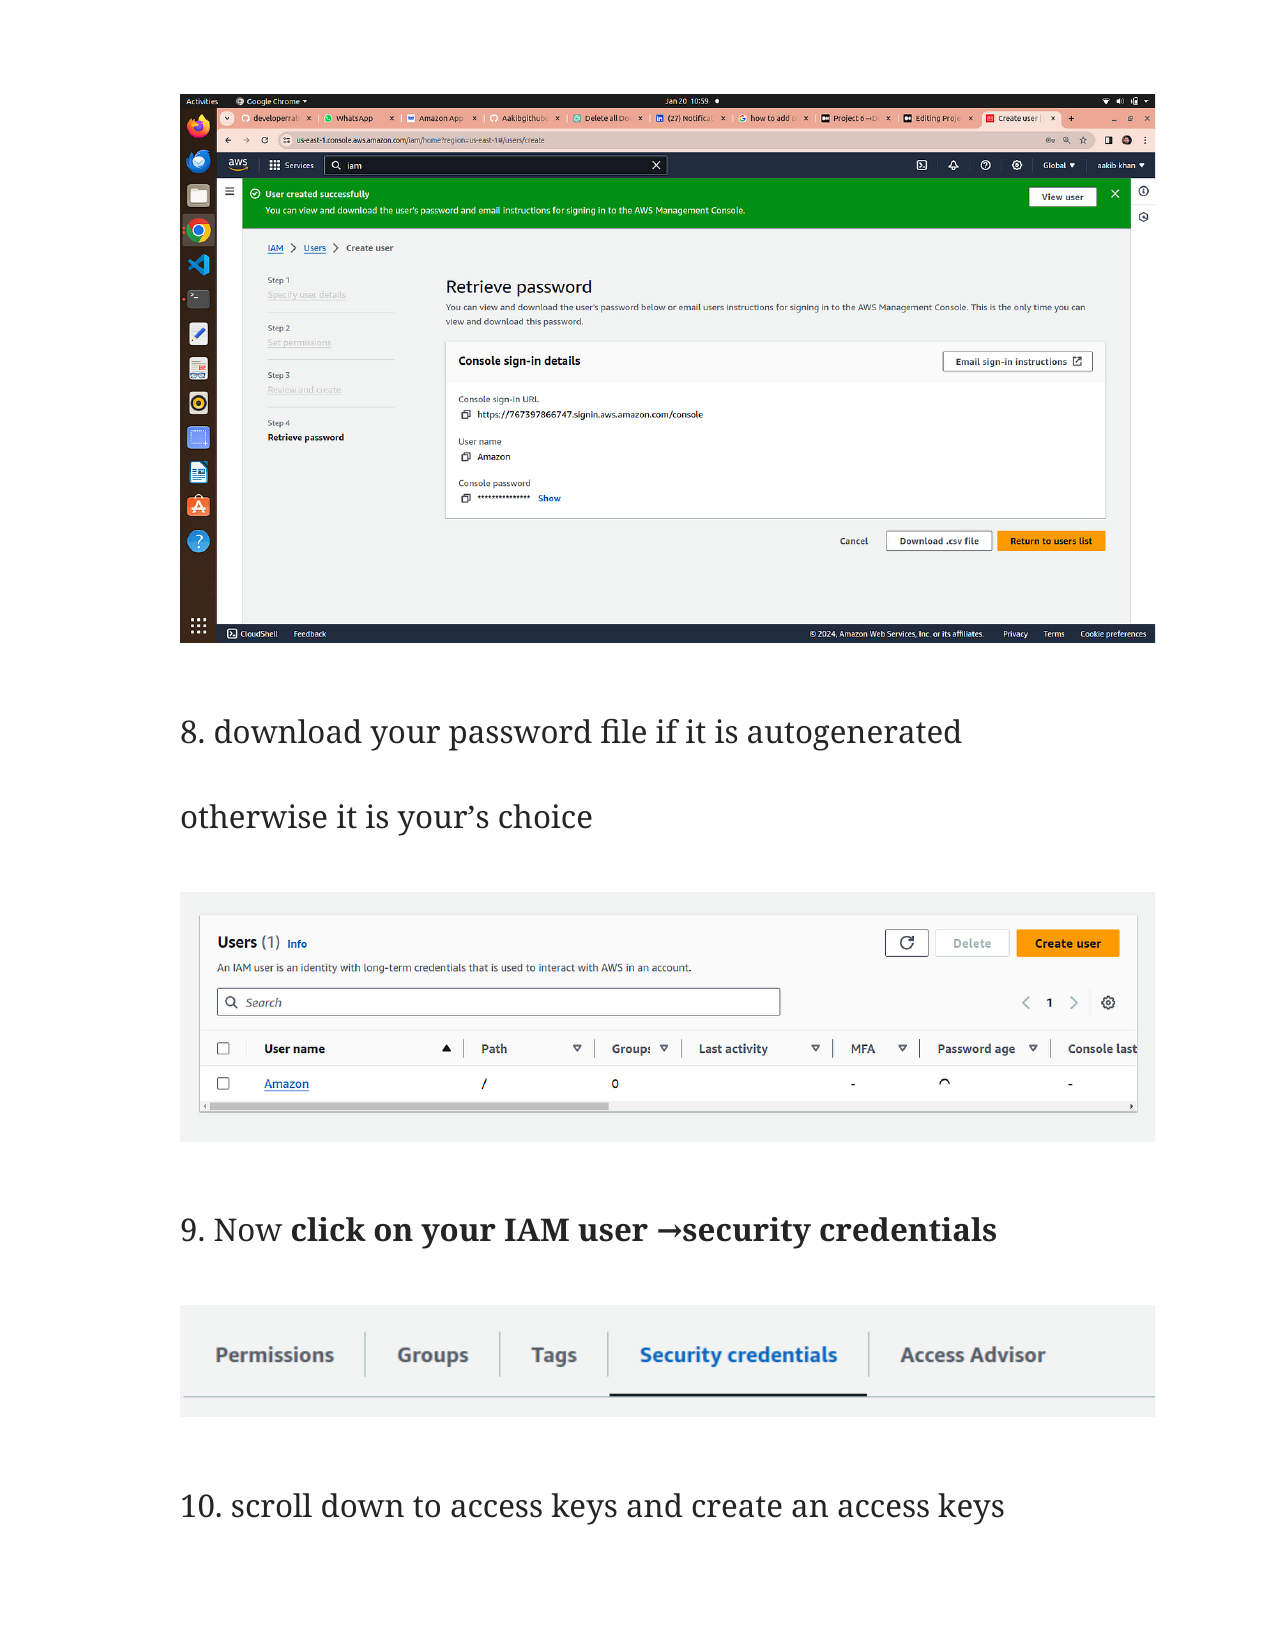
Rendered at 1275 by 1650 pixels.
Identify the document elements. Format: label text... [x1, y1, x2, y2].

picture [180, 94, 1155, 643]
text 9. Now click on your IAM user →security credentials [180, 1208, 1080, 1251]
text 8. download your password file if it is autogenerated otherwise it is your’s choice [180, 710, 1080, 838]
picture [180, 892, 1155, 1142]
picture [180, 1305, 1155, 1417]
text 10. scroll down to access keys and create an access keys [180, 1483, 1080, 1526]
